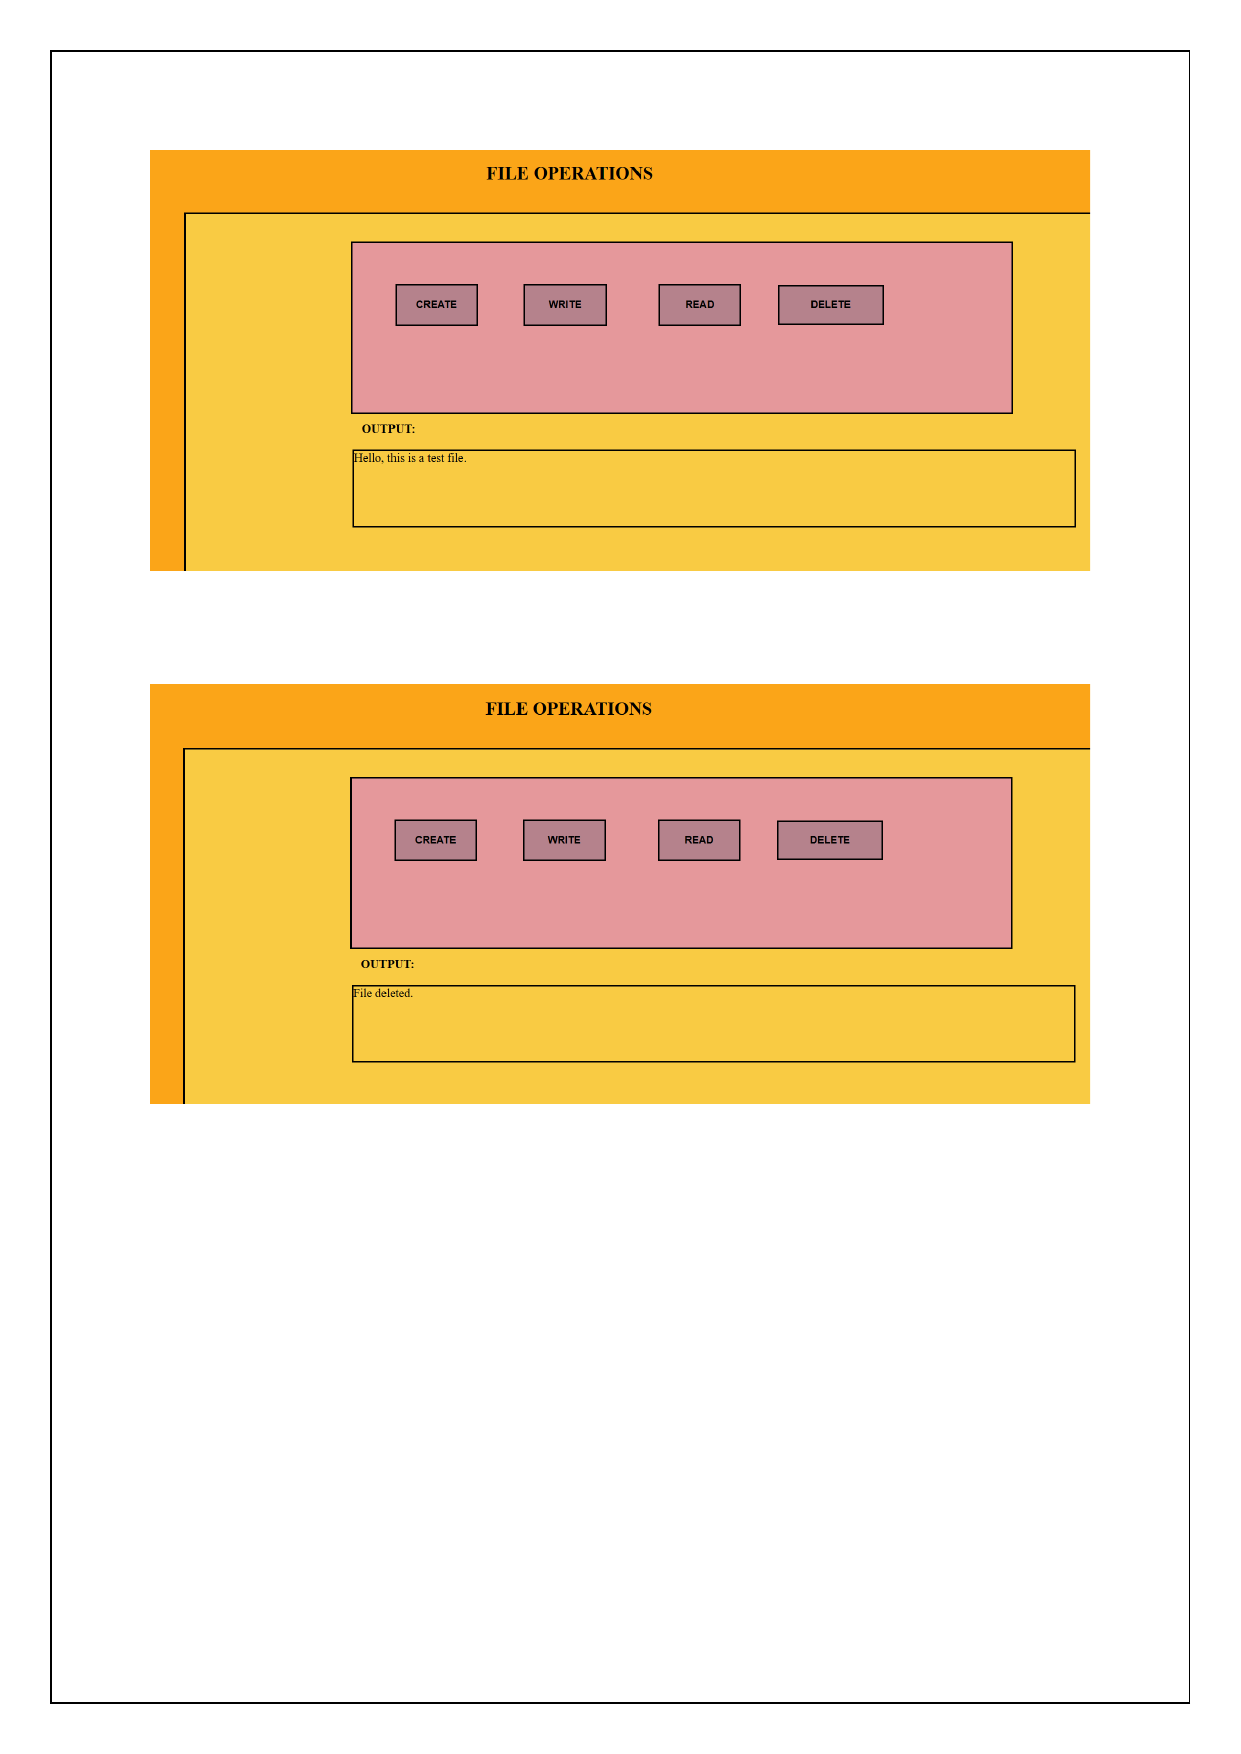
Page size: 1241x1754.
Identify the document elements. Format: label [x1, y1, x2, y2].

picture [150, 684, 1091, 1104]
picture [150, 150, 1091, 571]
